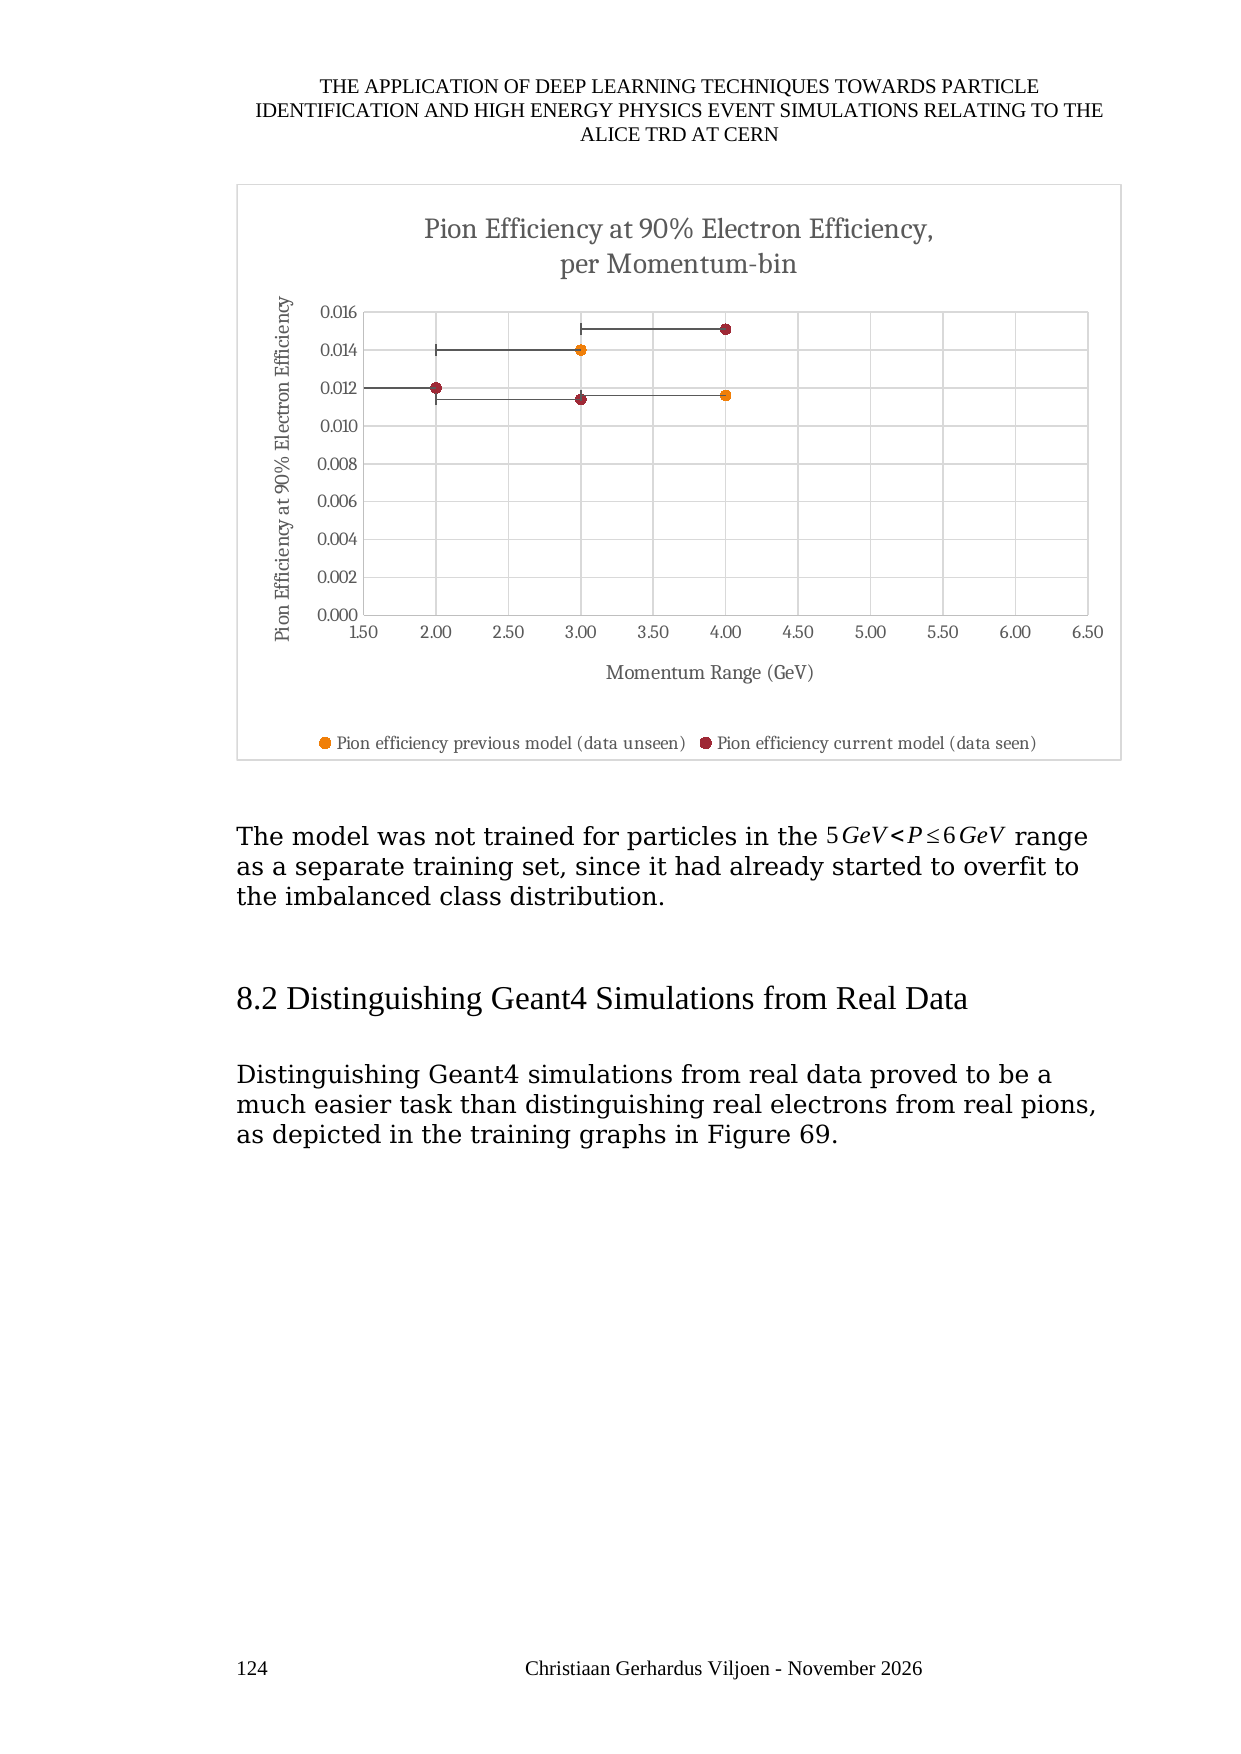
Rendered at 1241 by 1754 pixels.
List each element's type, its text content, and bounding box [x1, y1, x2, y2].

subtitle Distinguishing Geant4 Simulations from Real Data [236, 978, 1122, 1017]
text The model was not trained for particles in the range as a separate training set, since it had already started to overfit to the imbalanced class distribution. [236, 821, 1122, 911]
